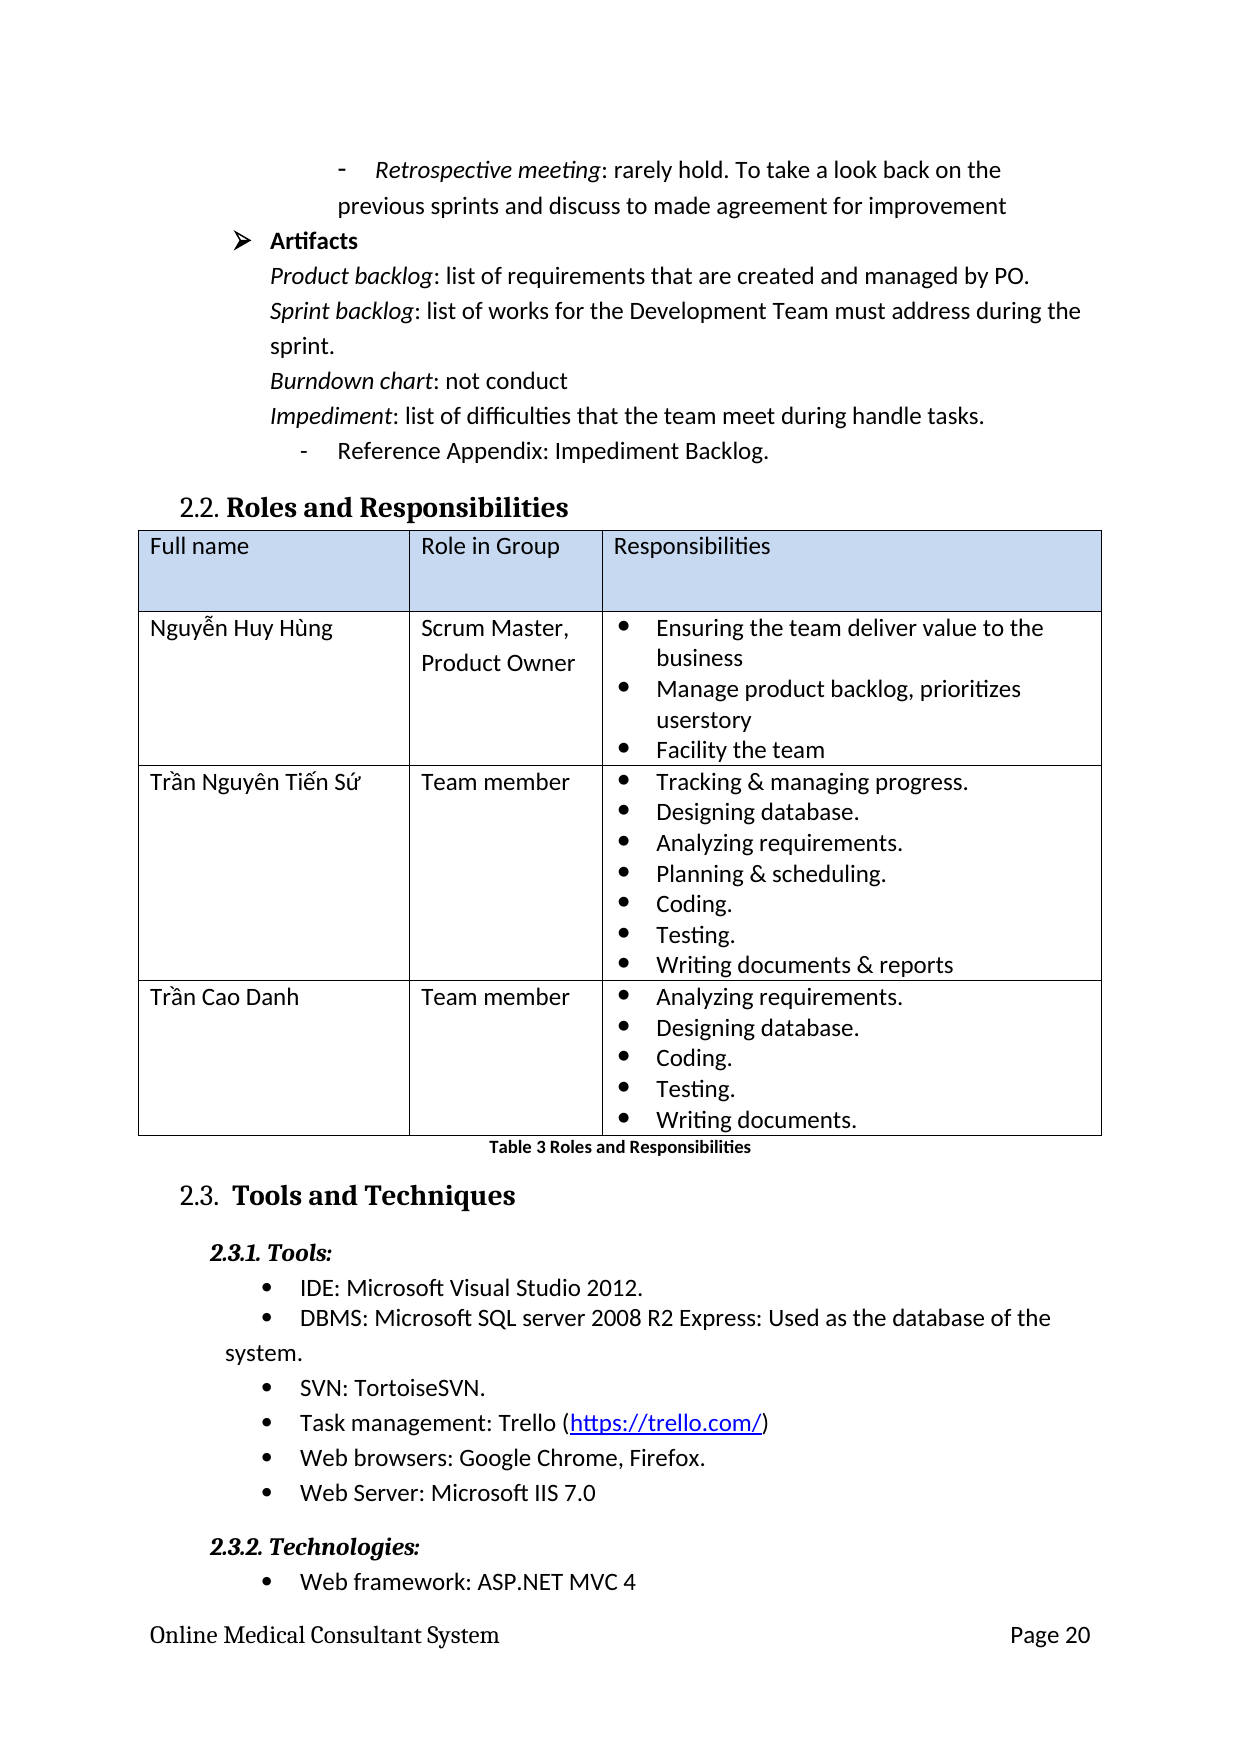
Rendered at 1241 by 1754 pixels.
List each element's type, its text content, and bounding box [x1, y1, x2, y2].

list IDE: Microsoft Visual Studio 2012. [225, 1272, 1090, 1302]
list Web framework: ASP.NET MVC 4 [262, 1566, 1090, 1597]
table_cell Scrum Master, Product Owner [410, 612, 602, 765]
table_cell Tracking & managing progress. Designing database. Analyzing requirements. Planning & scheduling. Coding. Testing. Writing documents & reports [603, 766, 1101, 980]
list Burndown chart: not conduct [270, 365, 1090, 396]
list Reference Appendix: Impediment Backlog. [300, 435, 1090, 466]
subtitle Roles and Responsibilities [180, 491, 1090, 524]
list Retrospective meeting: rarely hold. To take a look back on the previous sprints and discuss to made agreement for improvement [337, 150, 1090, 221]
table_cell Ensuring the team deliver value to the business Manage product backlog, prioritizes userstory Facility the team [603, 612, 1101, 765]
subtitle Technologies: [210, 1533, 1090, 1562]
table_cell Team member [410, 766, 602, 980]
table_cell Nguyễn Huy Hùng [139, 612, 409, 765]
list Web Server: Microsoft IIS 7.0 [225, 1477, 1090, 1508]
list Task management: Trello (https://trello.com/) [225, 1407, 1090, 1438]
list Web browsers: Google Chrome, Firefox. [225, 1442, 1090, 1473]
subtitle Tools: [210, 1239, 1090, 1267]
table_cell Trần Nguyên Tiến Sứ [139, 766, 409, 980]
table_cell Trần Cao Danh [139, 981, 409, 1134]
table_header Role in Group [410, 531, 602, 611]
table_cell Analyzing requirements. Designing database. Coding. Testing. Writing documents. [603, 981, 1101, 1134]
list SVN: TortoiseSVN. [225, 1372, 1090, 1403]
subtitle Tools and Techniques [180, 1179, 1090, 1213]
table_cell Team member [410, 981, 602, 1134]
list DBMS: Microsoft SQL server 2008 R2 Express: Used as the database of the system. [225, 1302, 1090, 1368]
list Product backlog: list of requirements that are created and managed by PO. [270, 260, 1090, 291]
table_header Responsibilities [603, 531, 1101, 611]
list Impediment: list of difficulties that the team meet during handle tasks. [270, 400, 1090, 431]
table_header Full name [139, 531, 409, 611]
list Sprint backlog: list of works for the Development Team must address during the sprint. [270, 295, 1090, 361]
list Artifacts [232, 225, 1090, 256]
